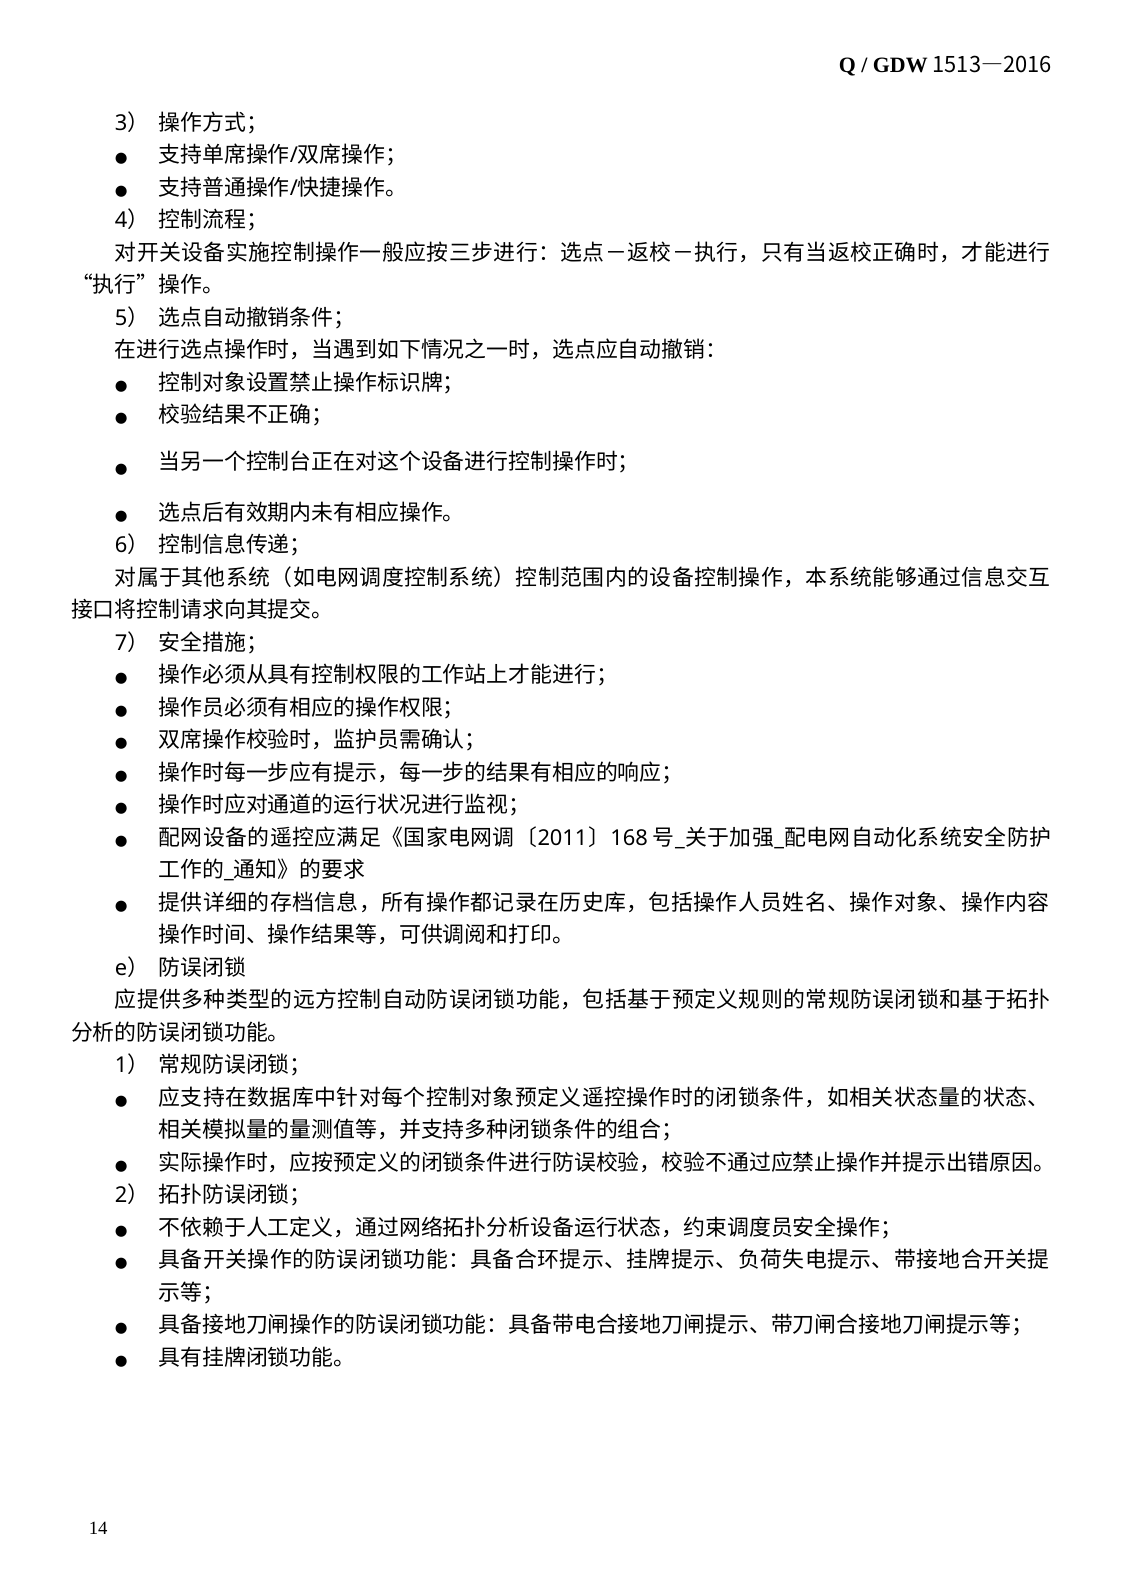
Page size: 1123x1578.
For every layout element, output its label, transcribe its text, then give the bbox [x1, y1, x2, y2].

list 配网设备的遥控应满足《国家电网调〔2011〕168号_关于加强_配电网自动化系统安全防护工作的_通知》的要求 [114, 819, 1051, 884]
list 操作员必须有相应的操作权限； [114, 689, 1051, 722]
list 不依赖于人工定义，通过网络拓扑分析设备运行状态，约束调度员安全操作； [114, 1209, 1051, 1242]
list 具备开关操作的防误闭锁功能：具备合环提示、挂牌提示、负荷失电提示、带接地合开关提示等； [114, 1242, 1051, 1307]
text 应提供多种类型的远方控制自动防误闭锁功能，包括基于预定义规则的常规防误闭锁和基于拓扑分析的防误闭锁功能。 [71, 982, 1051, 1047]
list 操作时每一步应有提示，每一步的结果有相应的响应； [114, 754, 1051, 787]
list 支持普通操作/快捷操作。 [114, 169, 1051, 202]
list 防误闭锁 [114, 949, 1051, 982]
list 具备接地刀闸操作的防误闭锁功能：具备带电合接地刀闸提示、带刀闸合接地刀闸提示等； [114, 1307, 1051, 1339]
list 双席操作校验时，监护员需确认； [114, 722, 1051, 754]
text 对开关设备实施控制操作一般应按三步进行：选点－返校－执行，只有当返校正确时，才能进行“执行”操作。 [71, 234, 1051, 299]
list 选点后有效期内未有相应操作。 [114, 494, 1051, 527]
list 具有挂牌闭锁功能。 [114, 1339, 1051, 1372]
list 操作方式； [114, 104, 1051, 137]
list 实际操作时，应按预定义的闭锁条件进行防误校验，校验不通过应禁止操作并提示出错原因。 [114, 1144, 1051, 1177]
list 常规防误闭锁； [114, 1047, 1051, 1079]
list 当另一个控制台正在对这个设备进行控制操作时； [114, 429, 1051, 494]
text 在进行选点操作时，当遇到如下情况之一时，选点应自动撤销： [71, 332, 1051, 364]
list 应支持在数据库中针对每个控制对象预定义遥控操作时的闭锁条件，如相关状态量的状态、相关模拟量的量测值等，并支持多种闭锁条件的组合； [114, 1079, 1051, 1144]
list 操作必须从具有控制权限的工作站上才能进行； [114, 657, 1051, 689]
list 控制流程； [114, 202, 1051, 234]
list 提供详细的存档信息，所有操作都记录在历史库，包括操作人员姓名、操作对象、操作内容、操作时间、操作结果等，可供调阅和打印。 [114, 884, 1051, 949]
list 校验结果不正确； [114, 397, 1051, 429]
list 控制对象设置禁止操作标识牌； [114, 364, 1051, 397]
list 控制信息传递； [114, 527, 1051, 559]
list 安全措施； [114, 624, 1051, 657]
list 支持单席操作/双席操作； [114, 137, 1051, 169]
list 操作时应对通道的运行状况进行监视； [114, 787, 1051, 819]
list 拓扑防误闭锁； [114, 1177, 1051, 1209]
text 对属于其他系统（如电网调度控制系统）控制范围内的设备控制操作，本系统能够通过信息交互接口将控制请求向其提交。 [71, 559, 1051, 624]
list 选点自动撤销条件； [114, 299, 1051, 332]
